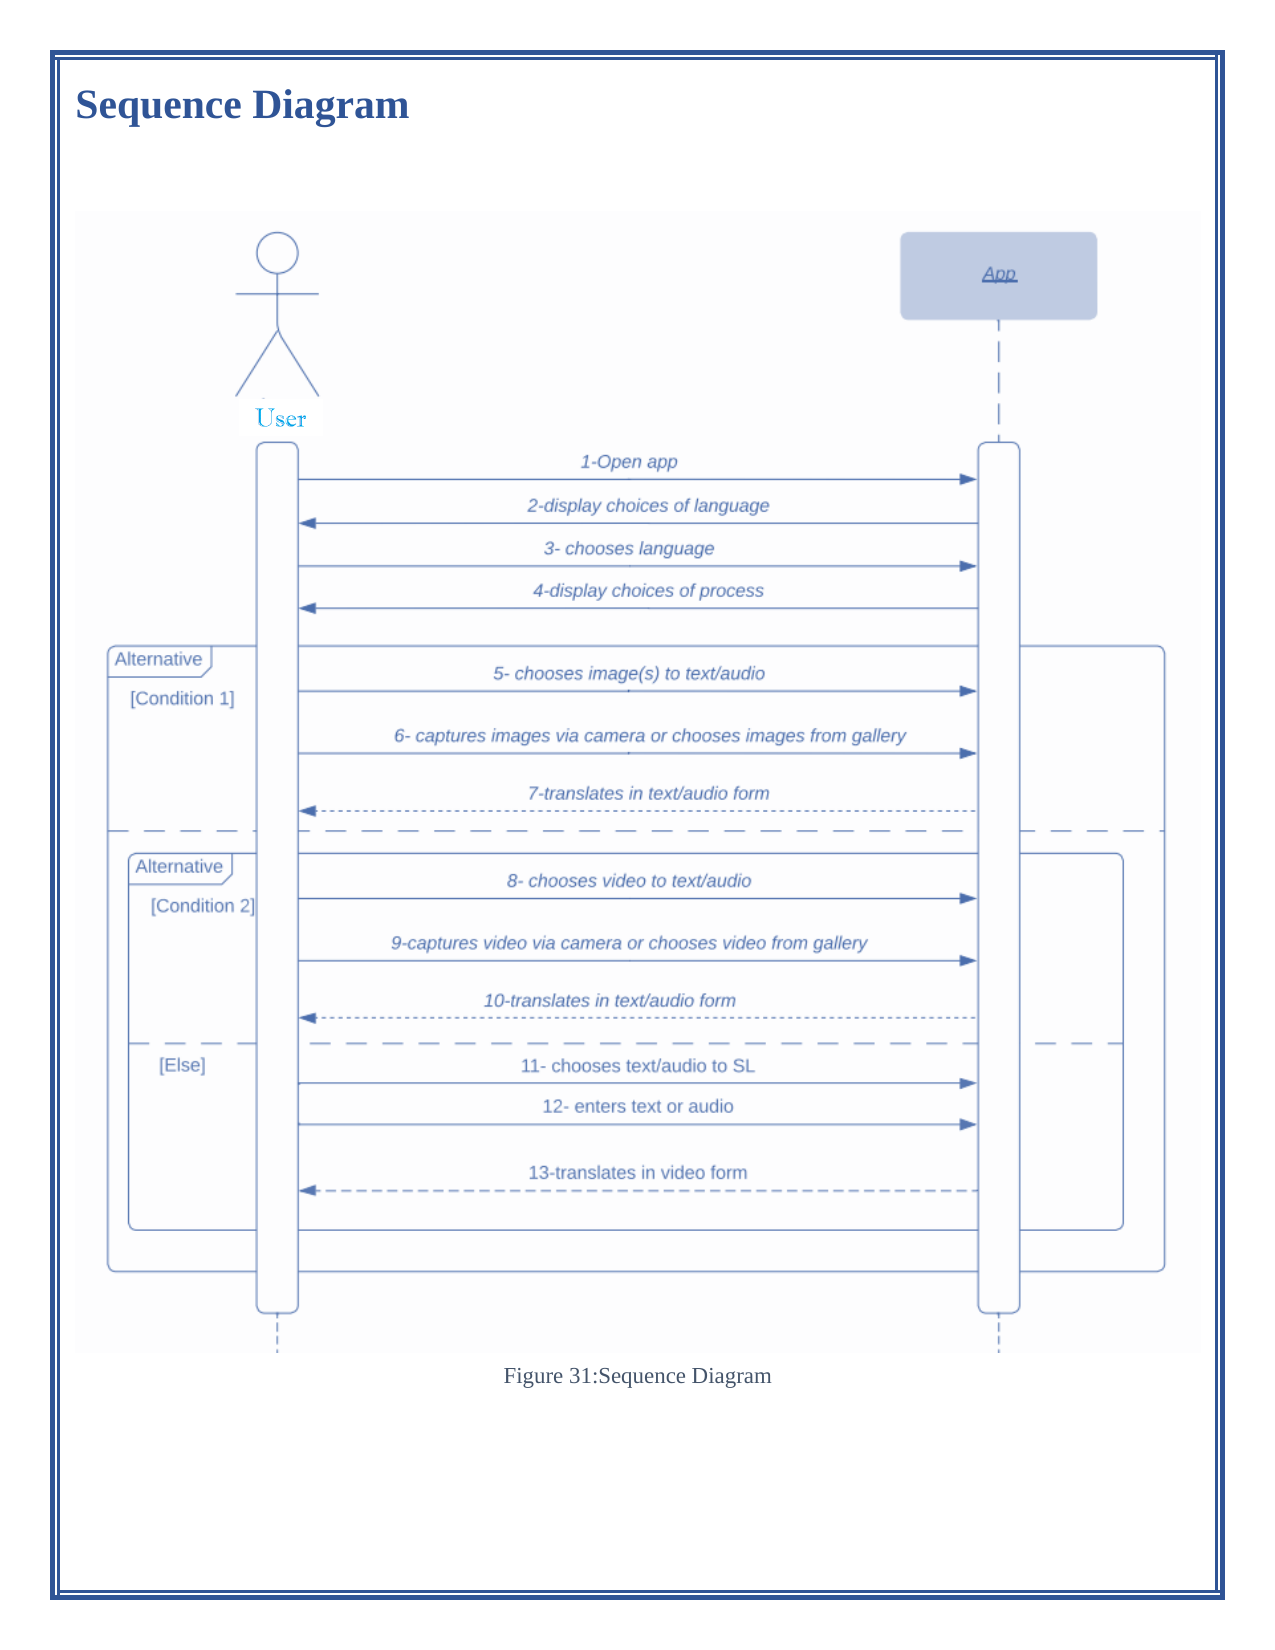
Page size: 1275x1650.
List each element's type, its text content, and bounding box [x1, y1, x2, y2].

subtitle Sequence Diagram [75, 79, 1200, 127]
picture [238, 399, 324, 436]
